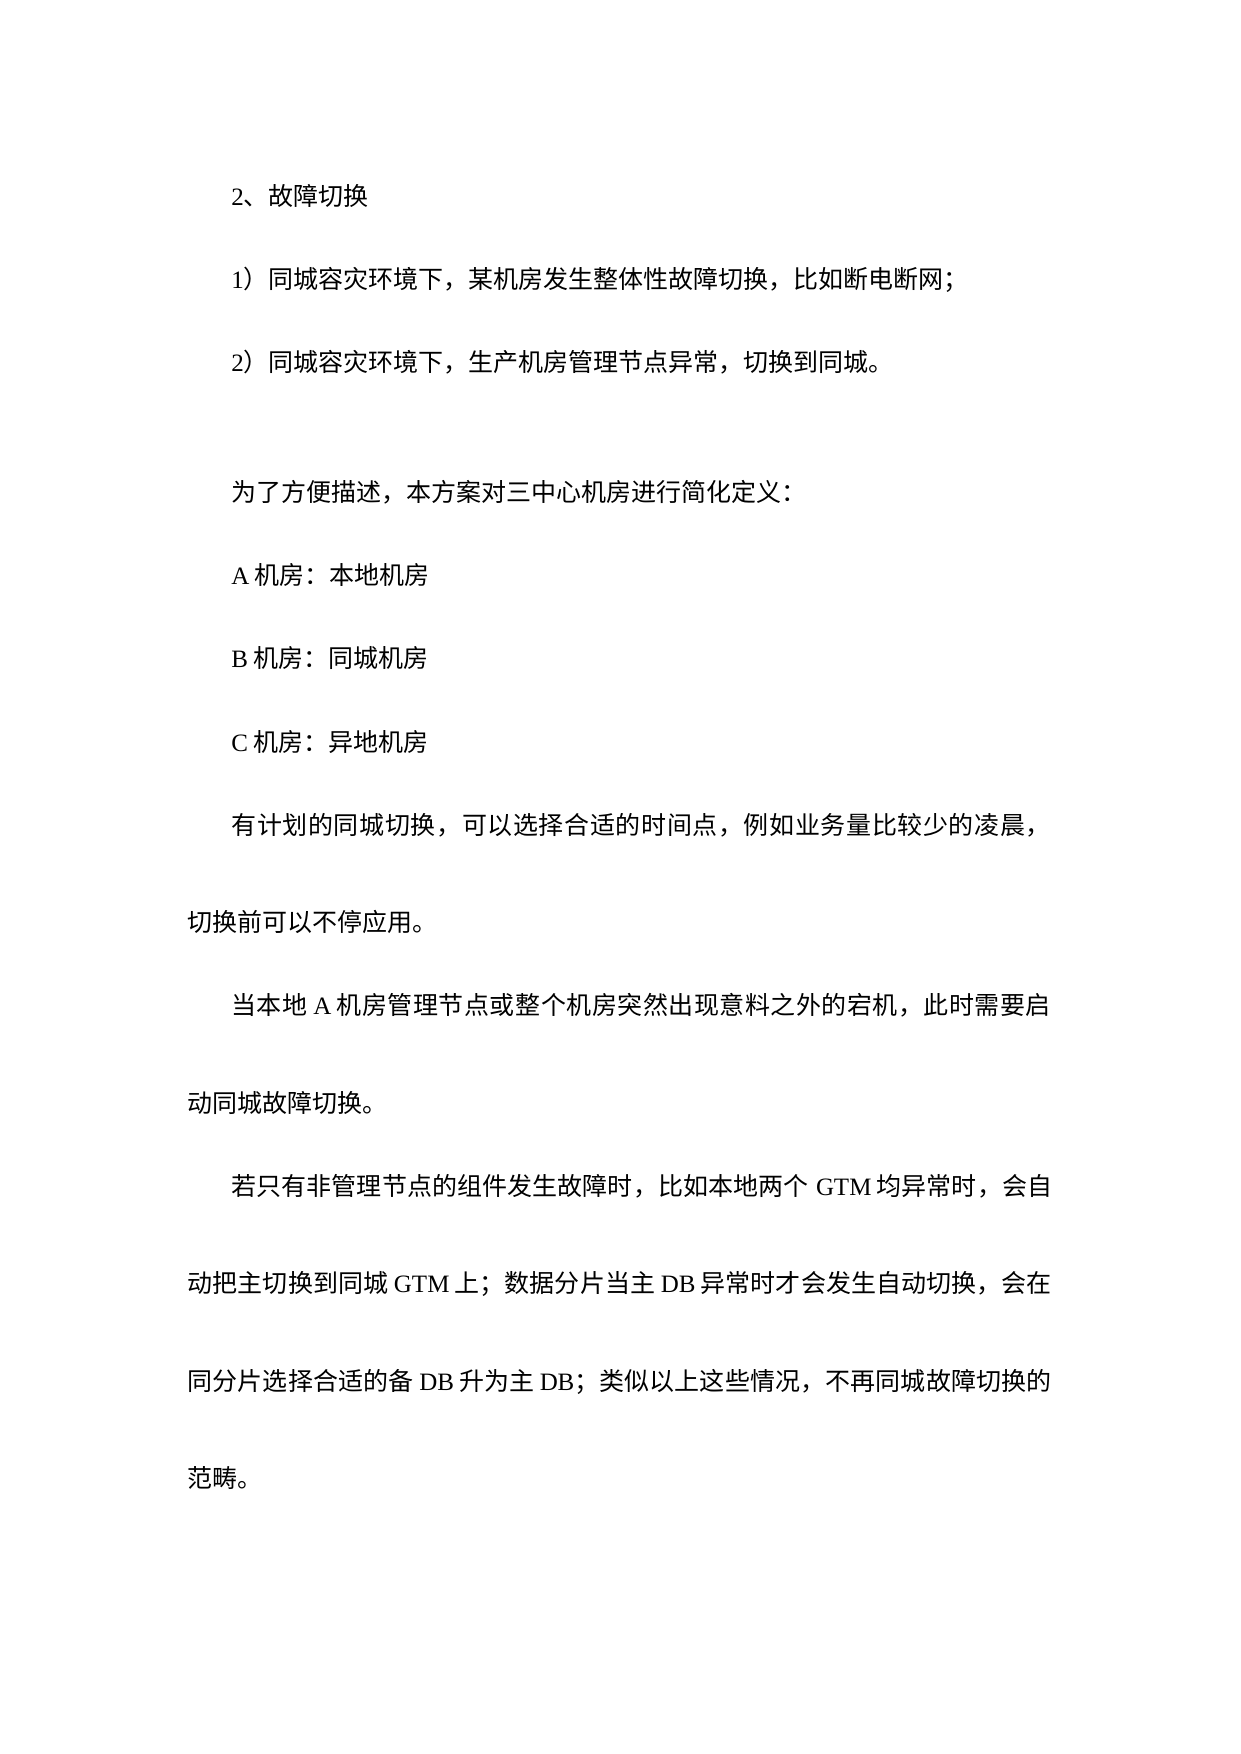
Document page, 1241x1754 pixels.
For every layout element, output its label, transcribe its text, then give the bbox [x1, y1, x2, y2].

list 为了方便描述，本方案对三中心机房进行简化定义： [187, 458, 1053, 523]
list 同城容灾环境下，生产机房管理节点异常，切换到同城。 [187, 328, 1053, 393]
list B机房：同城机房 [187, 624, 1053, 689]
list 故障切换 [187, 162, 1053, 227]
list C机房：异地机房 [187, 708, 1053, 773]
list 同城容灾环境下，某机房发生整体性故障切换，比如断电断网； [187, 245, 1053, 310]
list 若只有非管理节点的组件发生故障时，比如本地两个GTM均异常时，会自动把主切换到同城GTM上；数据分片当主DB异常时才会发生自动切换，会在同分片选择合适的备DB升为主DB；类似以上这些情况，不再同城故障切换的范畴。 [187, 1152, 1053, 1509]
list A机房：本地机房 [187, 541, 1053, 606]
list 有计划的同城切换，可以选择合适的时间点，例如业务量比较少的凌晨，切换前可以不停应用。 [187, 791, 1053, 953]
list 当本地A机房管理节点或整个机房突然出现意料之外的宕机，此时需要启动同城故障切换。 [187, 971, 1053, 1134]
